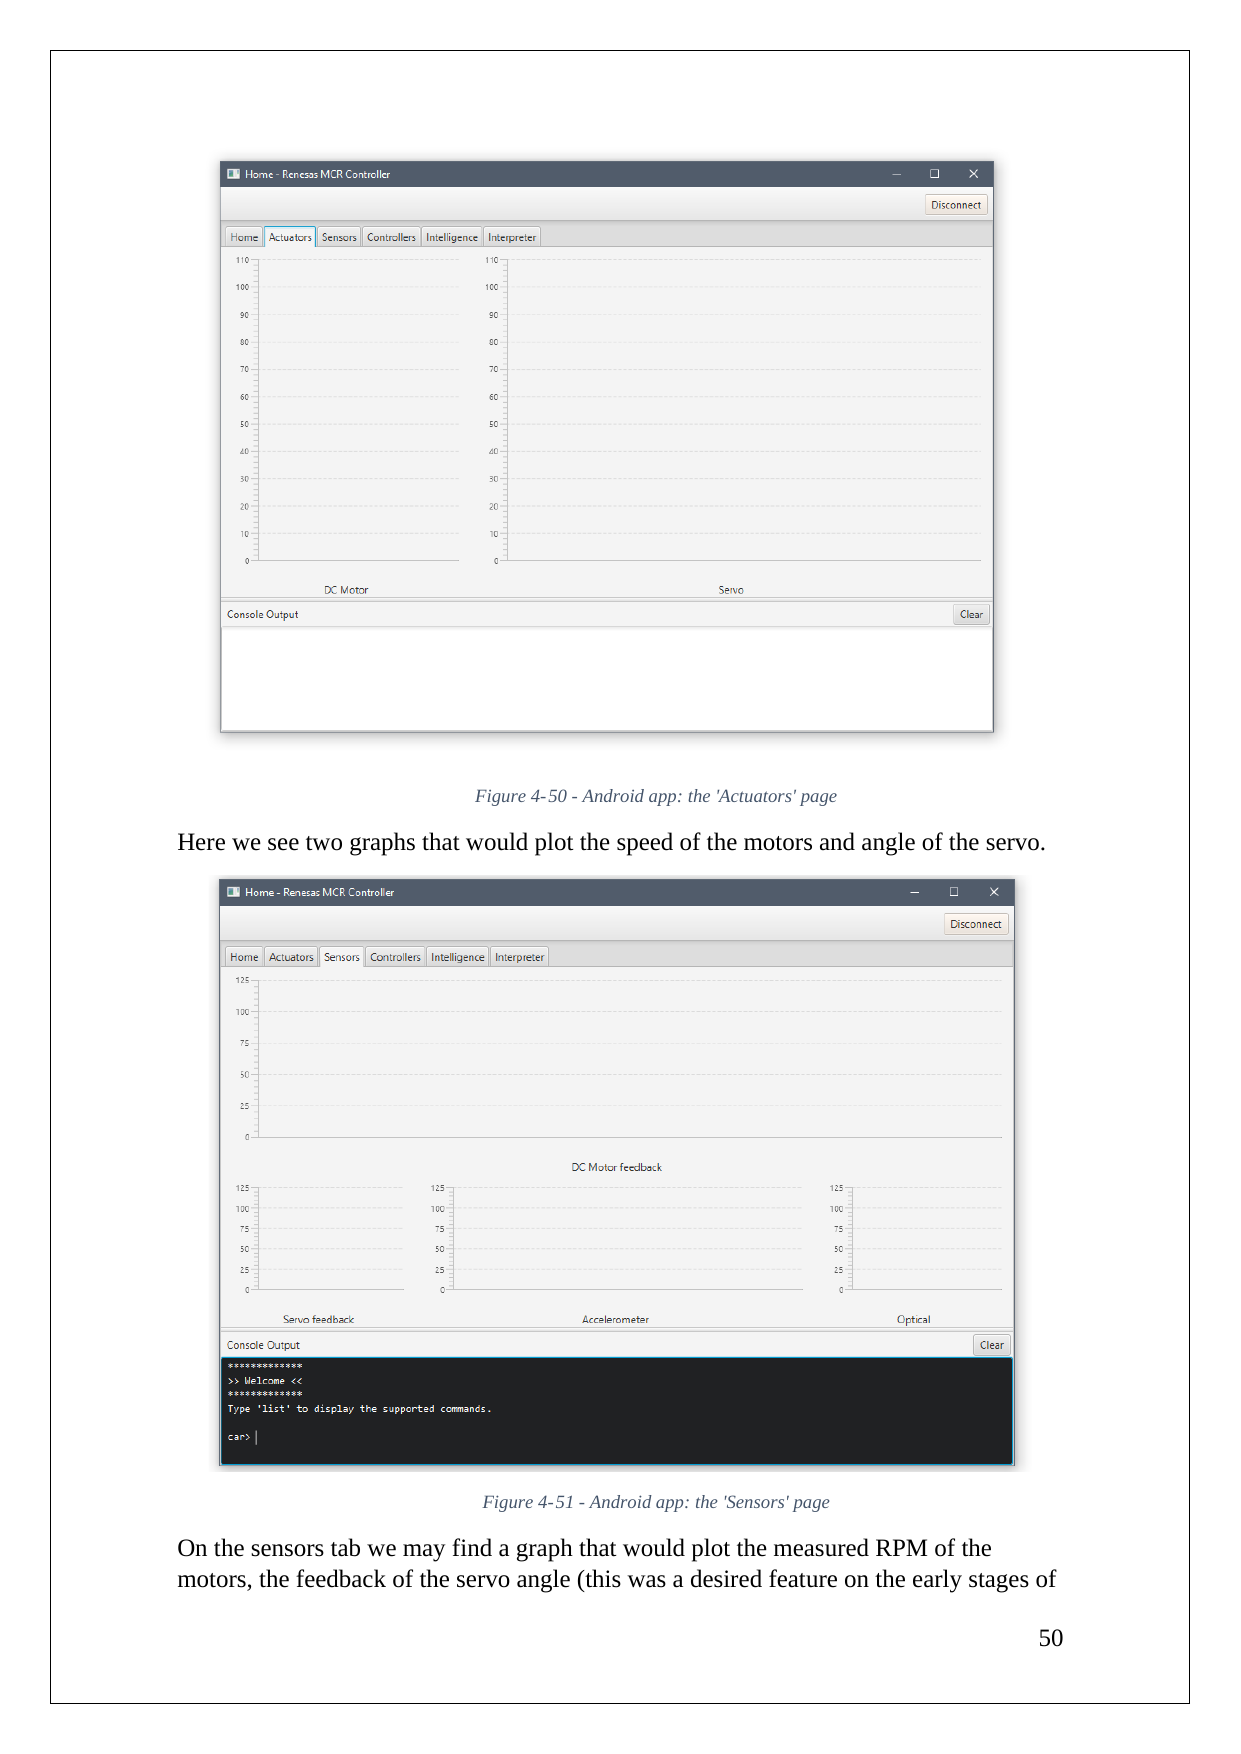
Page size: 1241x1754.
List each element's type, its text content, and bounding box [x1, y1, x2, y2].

picture [208, 875, 1032, 1472]
picture [198, 147, 1042, 766]
text Here we see two graphs that would plot the speed of the motors and angle of the servo. [177, 827, 1063, 856]
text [177, 1533, 1063, 1593]
